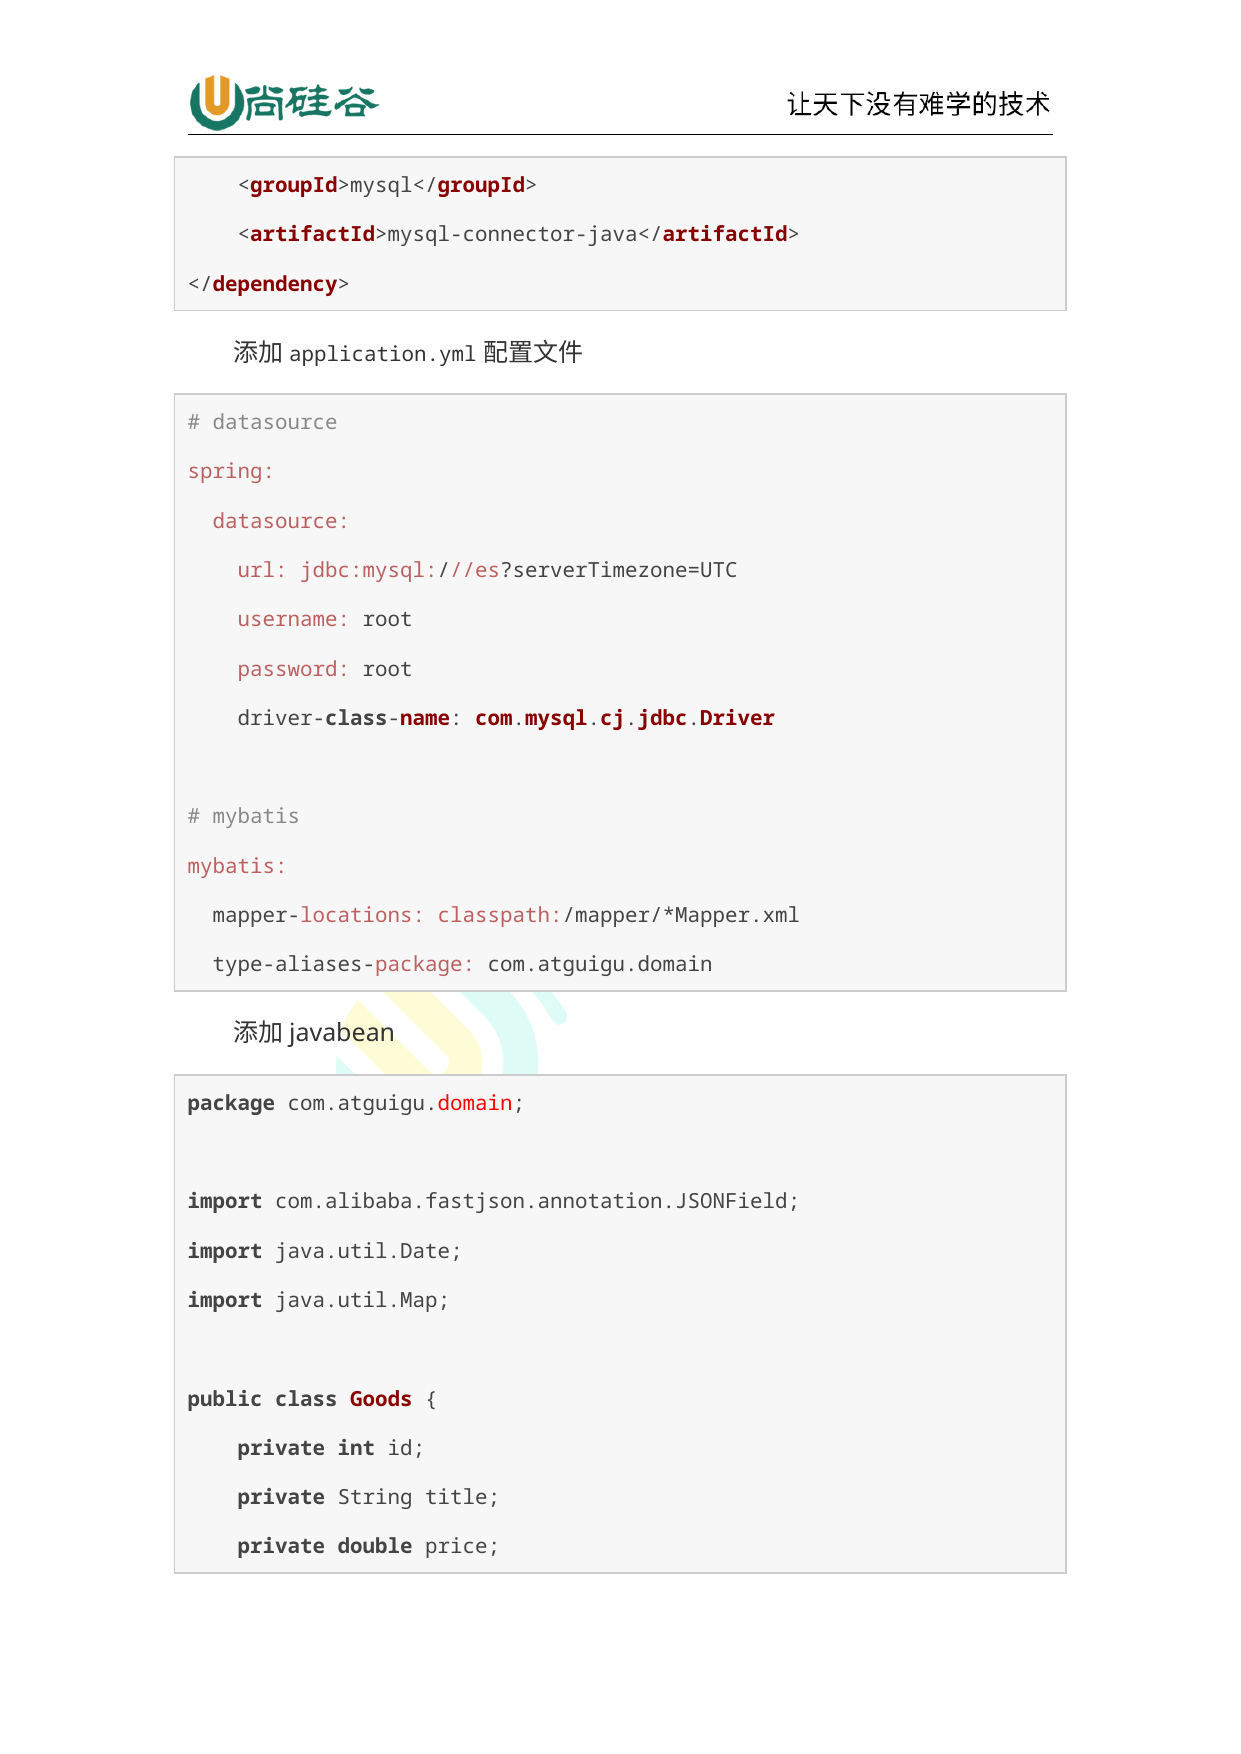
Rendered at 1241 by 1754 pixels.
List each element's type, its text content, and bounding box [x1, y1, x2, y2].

text package com.atguigu.domain; [175, 1076, 1065, 1116]
text password: root [175, 640, 1065, 682]
text 添加 javabean [187, 1013, 1053, 1049]
picture [187, 73, 1053, 132]
text type-aliases-package: com.atguigu.domain [175, 935, 1065, 990]
text </dependency> [175, 255, 1065, 310]
text # datasource [175, 395, 1065, 436]
text import java.util.Map; [175, 1271, 1065, 1313]
text driver-class-name: com.mysql.cj.jdbc.Driver [175, 689, 1065, 731]
text private double price; [175, 1517, 1065, 1572]
text mapper-locations: classpath:/mapper/*Mapper.xml [175, 886, 1065, 928]
text <groupId>mysql</groupId> [175, 158, 1065, 199]
text private String title; [175, 1468, 1065, 1511]
text url: jdbc:mysql:///es?serverTimezone=UTC [175, 541, 1065, 584]
text import com.alibaba.fastjson.annotation.JSONField; [175, 1172, 1065, 1215]
text public class Goods { [175, 1369, 1065, 1412]
text <artifactId>mysql-connector-java</artifactId> [175, 205, 1065, 248]
text datasource: [175, 492, 1065, 534]
text private int id; [175, 1419, 1065, 1461]
text # mybatis [175, 787, 1065, 830]
text import java.util.Date; [175, 1222, 1065, 1264]
text spring: [175, 443, 1065, 485]
text username: root [175, 590, 1065, 633]
text 添加 application.yml 配置文件 [187, 332, 1053, 368]
text mybatis: [175, 837, 1065, 879]
